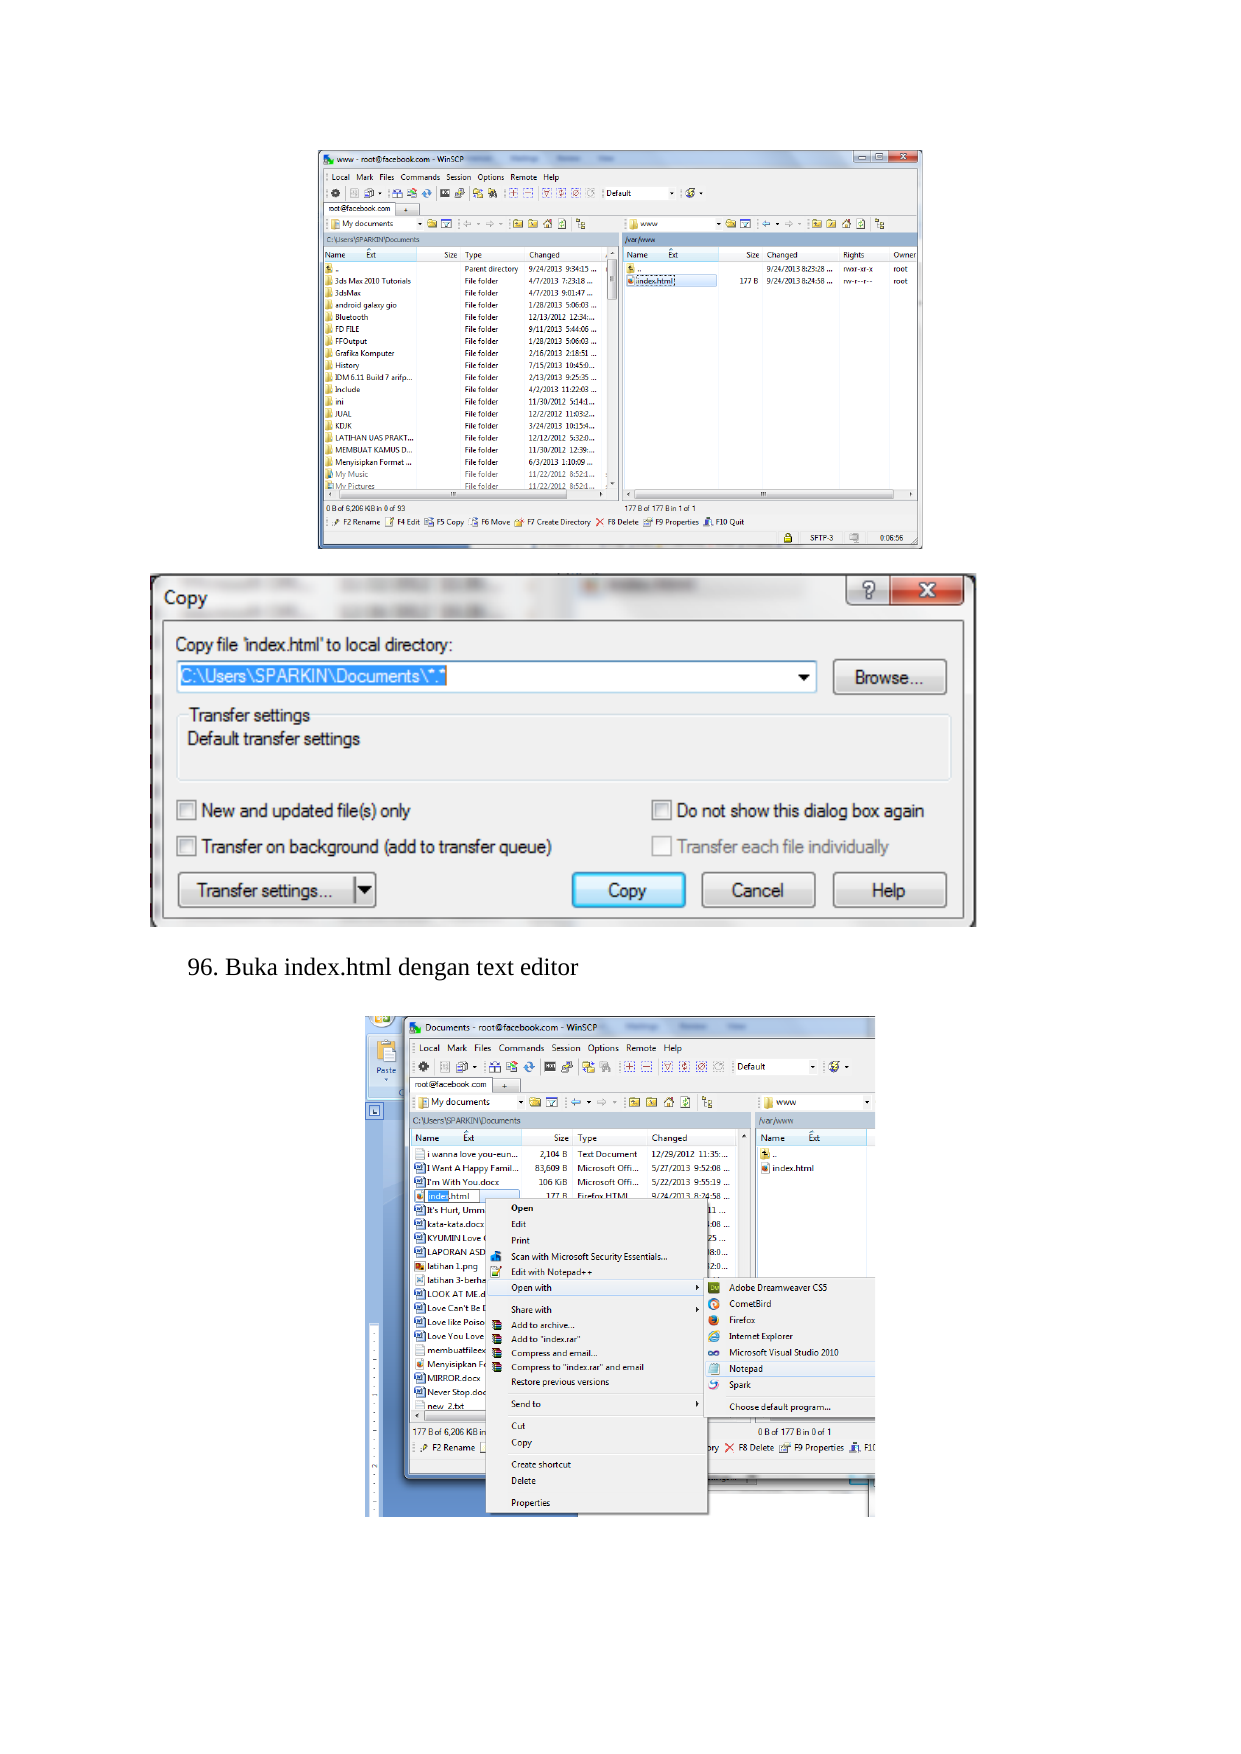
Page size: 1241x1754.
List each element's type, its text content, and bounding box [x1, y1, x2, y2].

picture [365, 1016, 876, 1517]
picture [317, 150, 923, 549]
picture [150, 573, 977, 927]
list Buka index.html dengan text editor [187, 952, 1090, 981]
